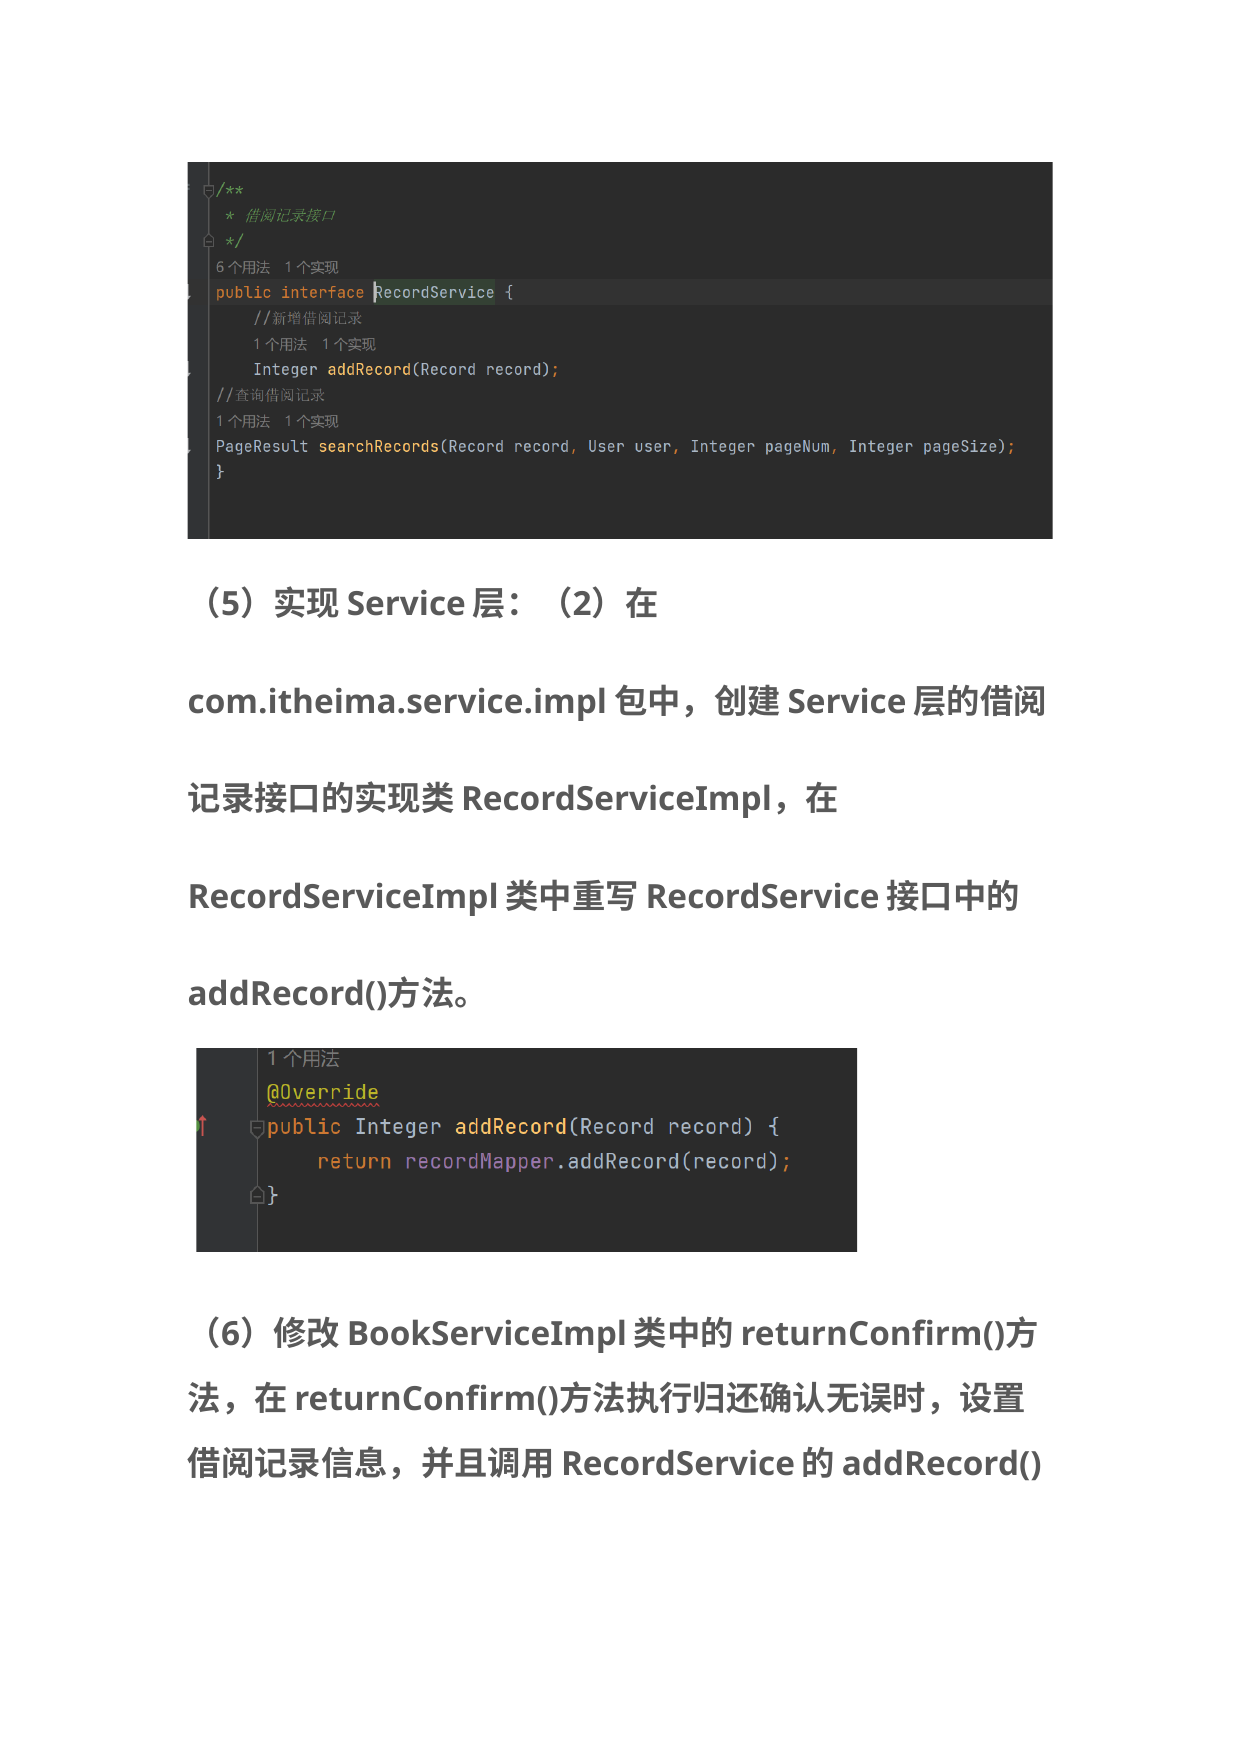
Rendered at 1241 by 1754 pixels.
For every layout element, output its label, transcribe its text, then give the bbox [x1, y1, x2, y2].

picture [187, 162, 1053, 539]
text （5）实现Service层：（2）在com.itheima.service.impl包中，创建Service层的借阅记录接口的实现类RecordServiceImpl，在RecordServiceImpl类中重写RecordService接口中的addRecord()方法。 [187, 569, 1053, 1024]
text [187, 1298, 1053, 1493]
picture [196, 1048, 858, 1252]
